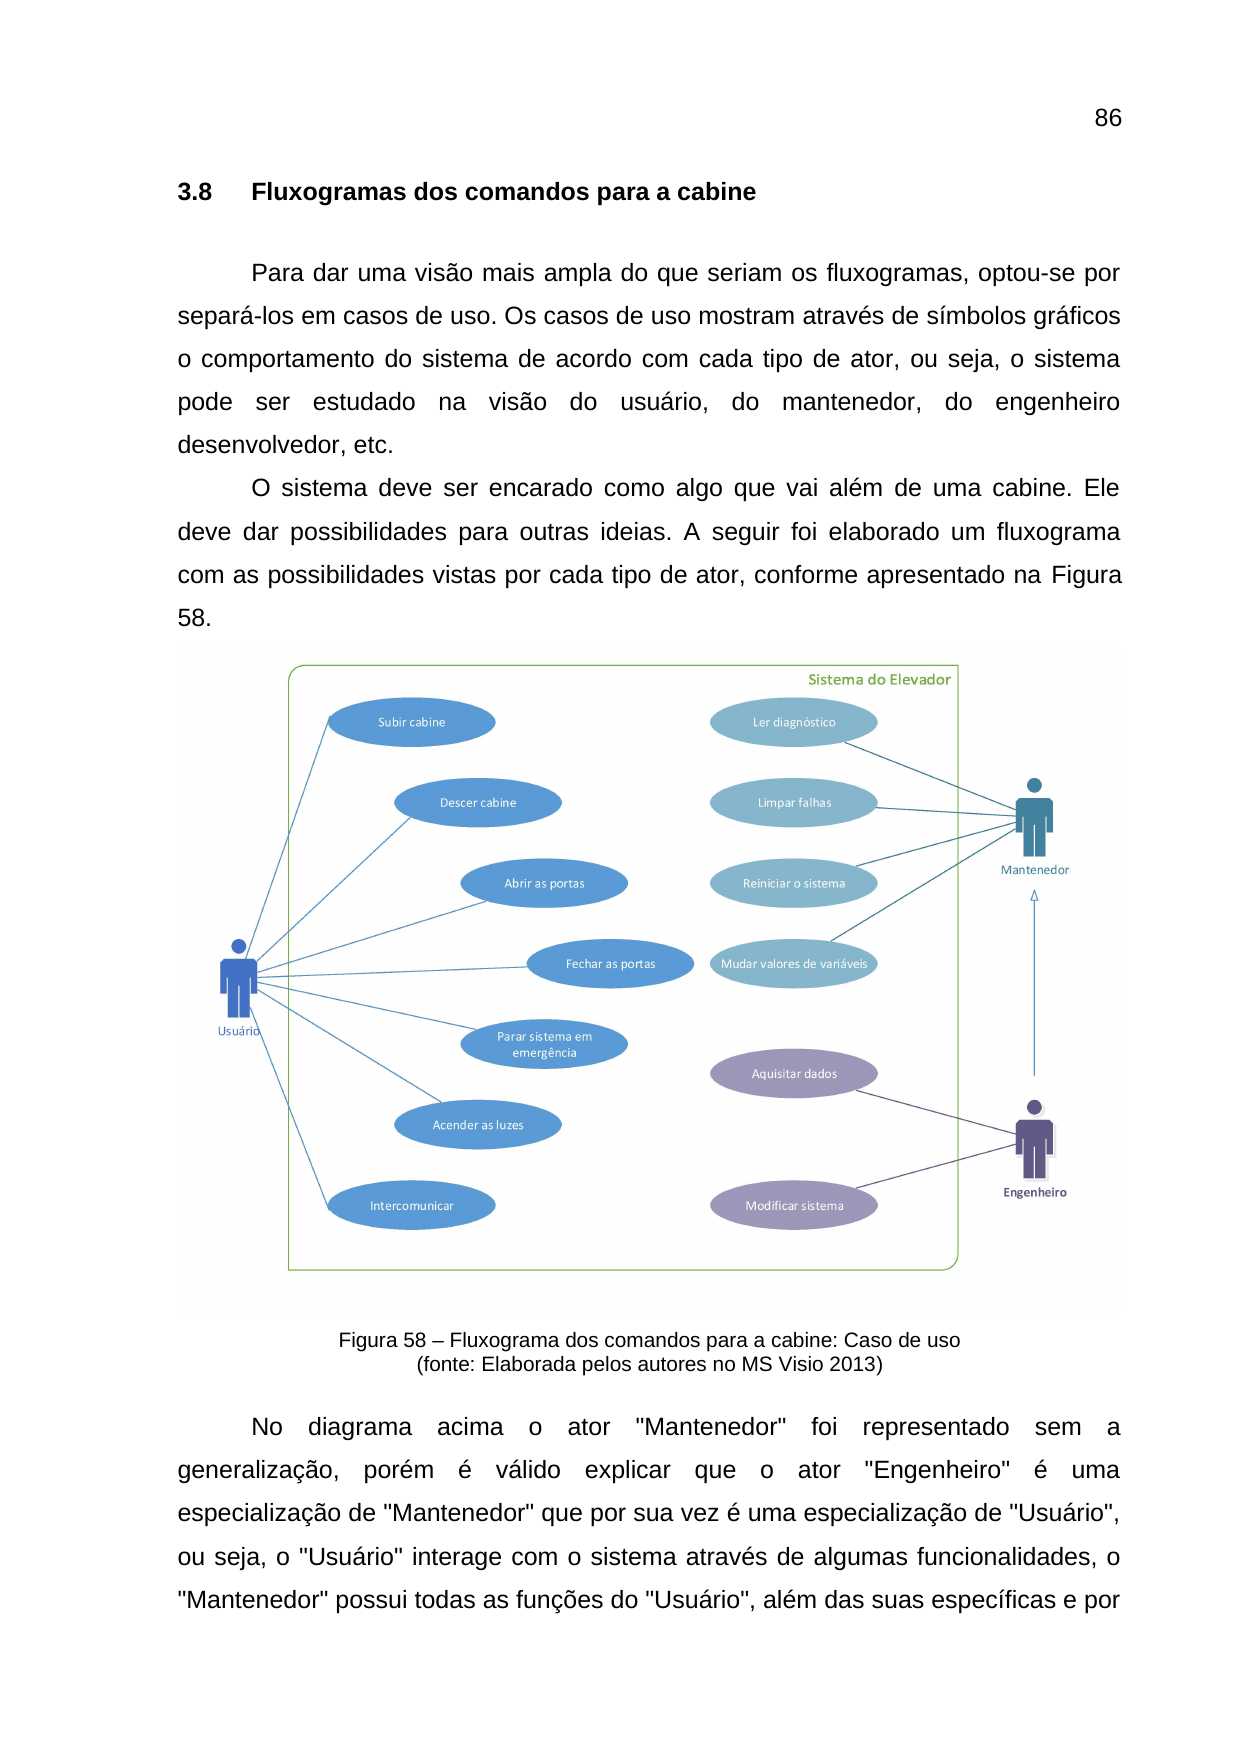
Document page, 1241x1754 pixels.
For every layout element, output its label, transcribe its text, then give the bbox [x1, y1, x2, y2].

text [177, 1412, 1122, 1613]
text O sistema deve ser encarado como algo que vai além de uma cabine. Ele deve dar possibilidades para outras ideias. A seguir foi elaborado um fluxograma com as possibilidades vistas por cada tipo de ator, conforme apresentado na Figura 58. [177, 473, 1122, 632]
picture [177, 646, 1123, 1314]
text Para dar uma visão mais ampla do que seriam os fluxogramas, optou-se por separá-los em casos de uso. Os casos de uso mostram através de símbolos gráficos o comportamento do sistema de acordo com cada tipo de ator, ou seja, o sistema pode ser estudado na visão do usuário, do mantenedor, do engenheiro desenvolvedor, etc. [177, 258, 1122, 459]
text Figura 58 – Fluxograma dos comandos para a cabine: Caso de uso [177, 1328, 1122, 1352]
text (fonte: Elaborada pelos autores no MS Visio 2013) [177, 1352, 1122, 1376]
subtitle Fluxogramas dos comandos para a cabine [177, 177, 1122, 206]
